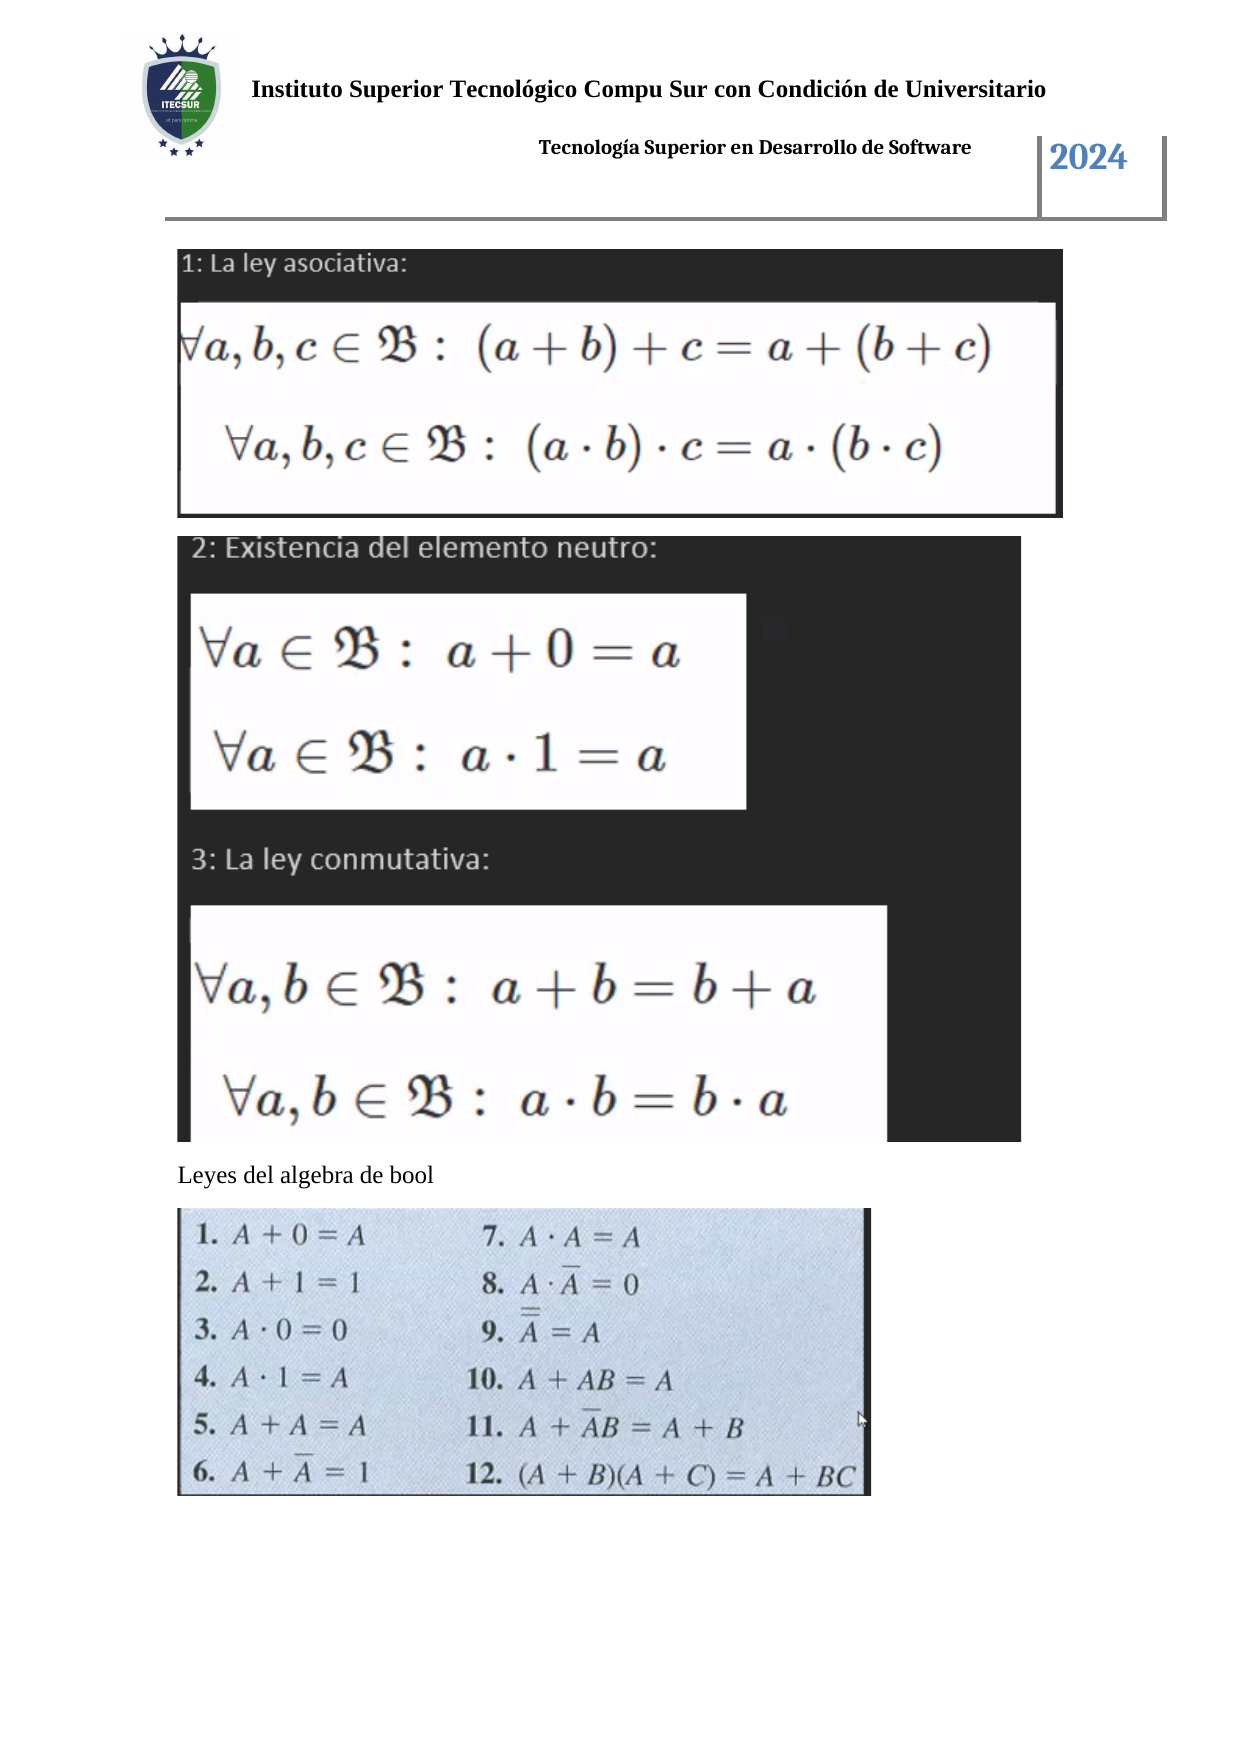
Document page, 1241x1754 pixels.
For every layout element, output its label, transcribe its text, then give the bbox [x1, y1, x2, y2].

picture [177, 249, 1063, 518]
picture [177, 1208, 872, 1496]
text Leyes del algebra de bool [177, 1161, 1063, 1189]
picture [119, 34, 242, 157]
picture [177, 536, 1022, 1142]
